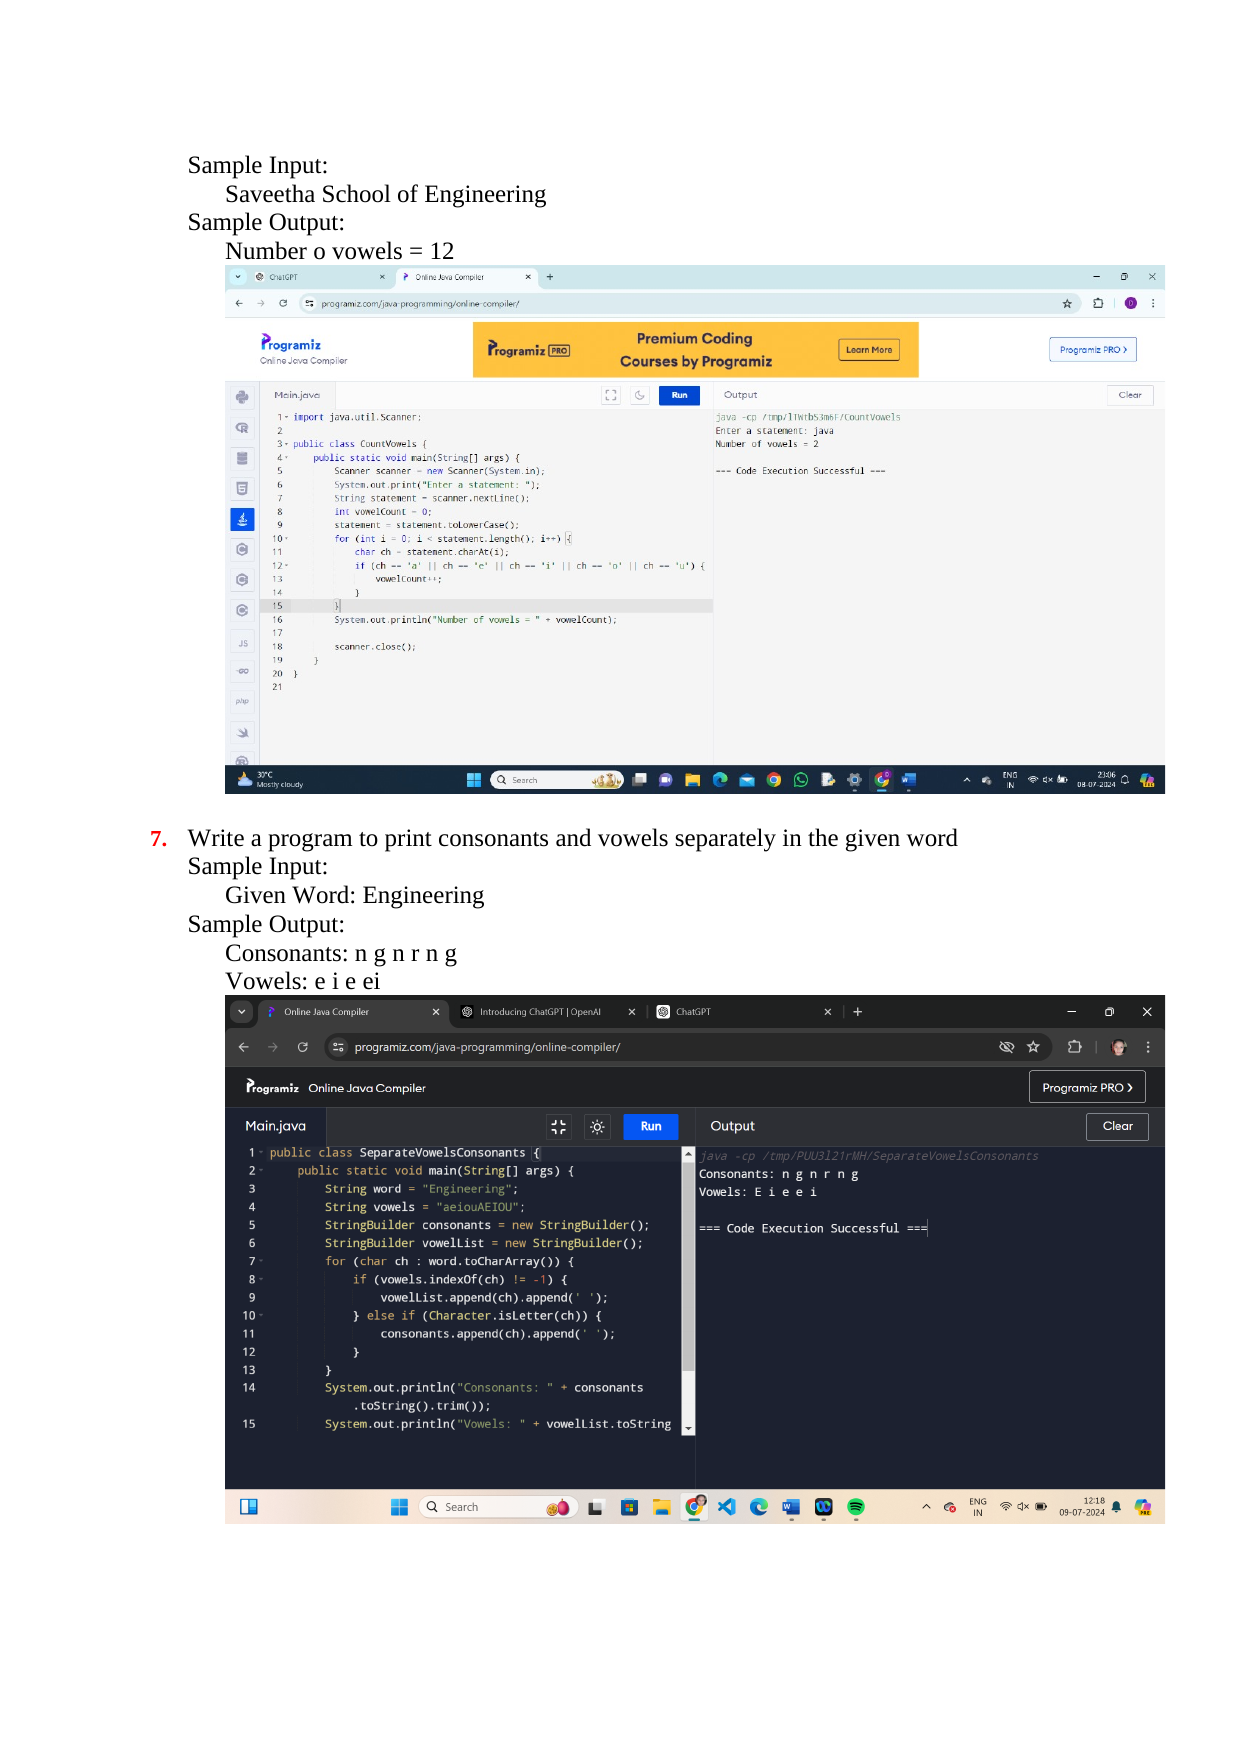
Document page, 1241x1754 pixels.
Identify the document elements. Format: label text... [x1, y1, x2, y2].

list Consonants: n g n r n g [187, 938, 1090, 966]
picture [225, 265, 1166, 794]
list Number o vowels = 12 [187, 236, 1090, 265]
picture [225, 995, 1166, 1524]
list Saveetha School of Engineering [187, 179, 1090, 207]
list Sample Output: [187, 207, 1090, 236]
list Sample Input: [187, 150, 1090, 179]
list Vowels: e i e ei [187, 966, 1090, 995]
list Sample Input: [187, 851, 1090, 880]
list Sample Output: [187, 909, 1090, 938]
list Write a program to print consonants and vowels separately in the given word [150, 823, 1090, 851]
list Given Word: Engineering [187, 880, 1090, 909]
